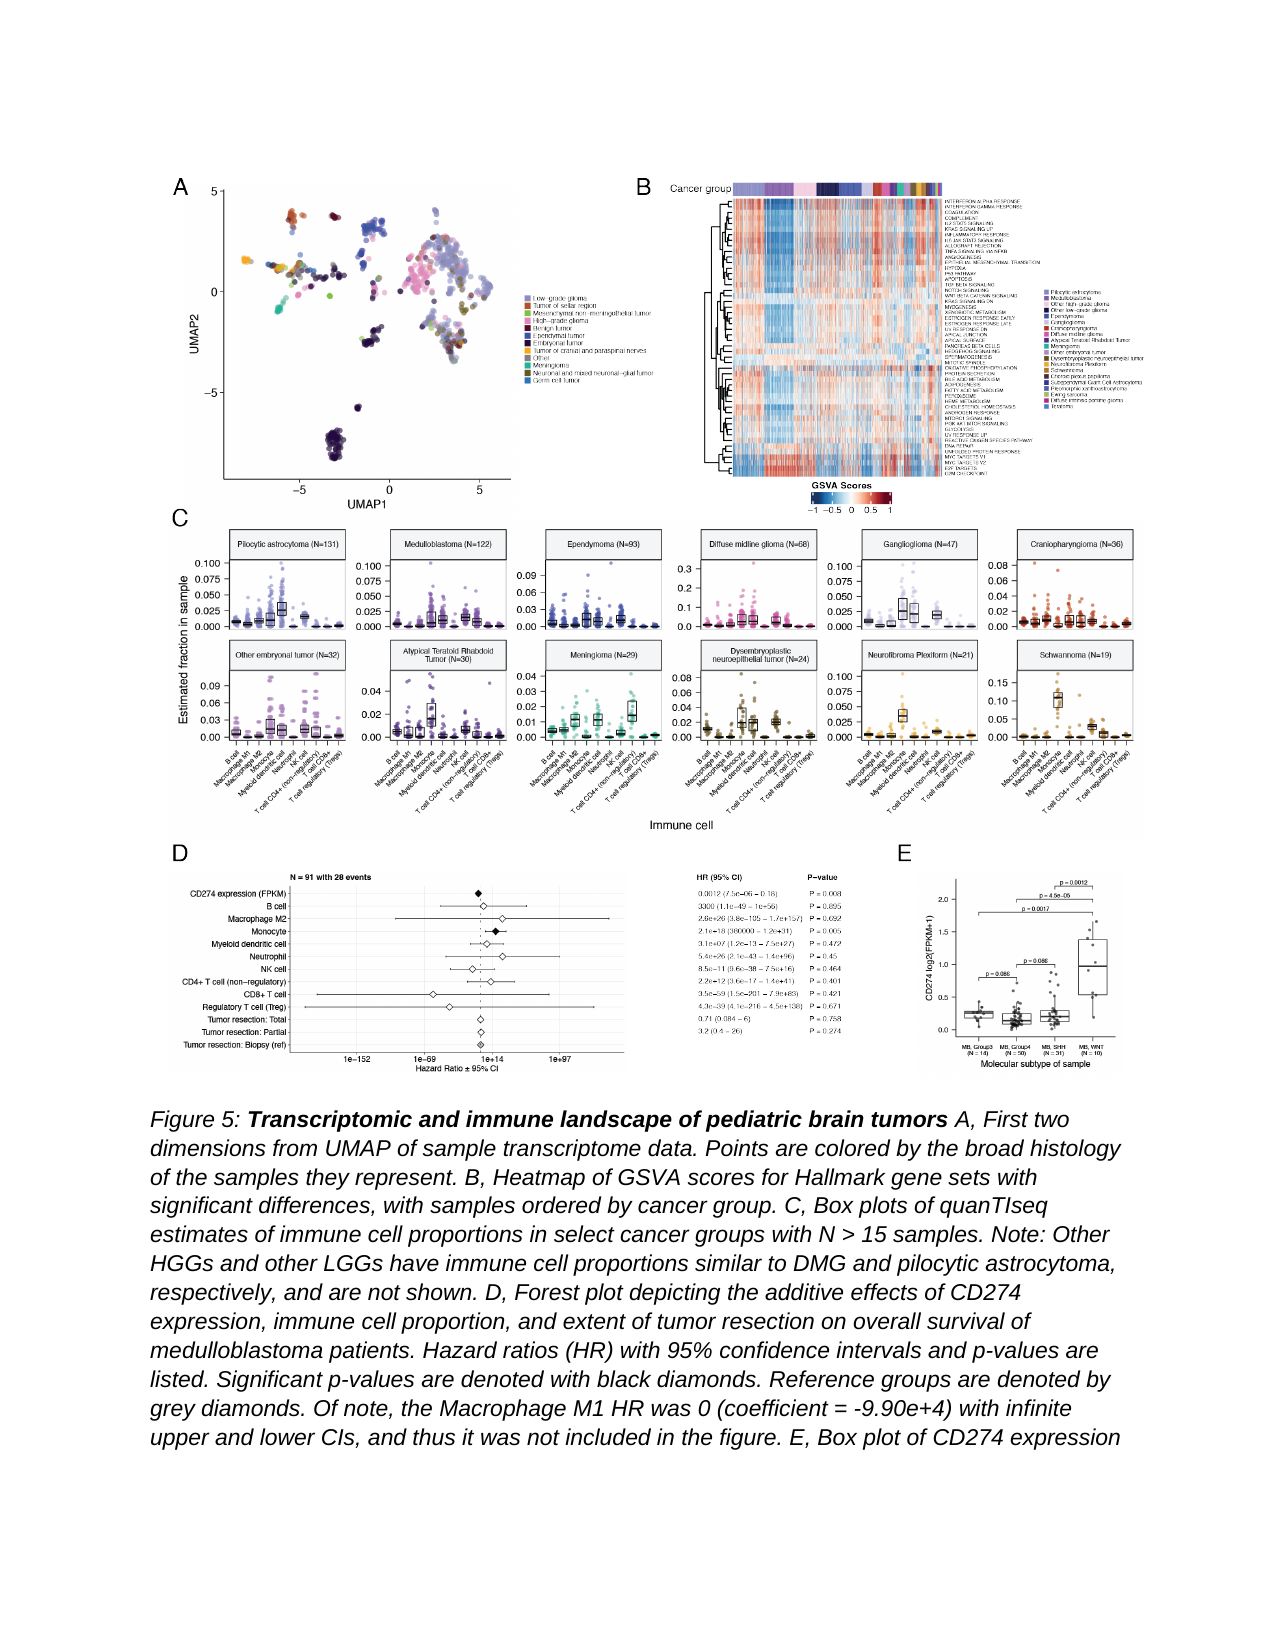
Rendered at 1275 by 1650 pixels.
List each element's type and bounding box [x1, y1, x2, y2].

picture [168, 150, 1144, 1078]
text [150, 1106, 1125, 1450]
